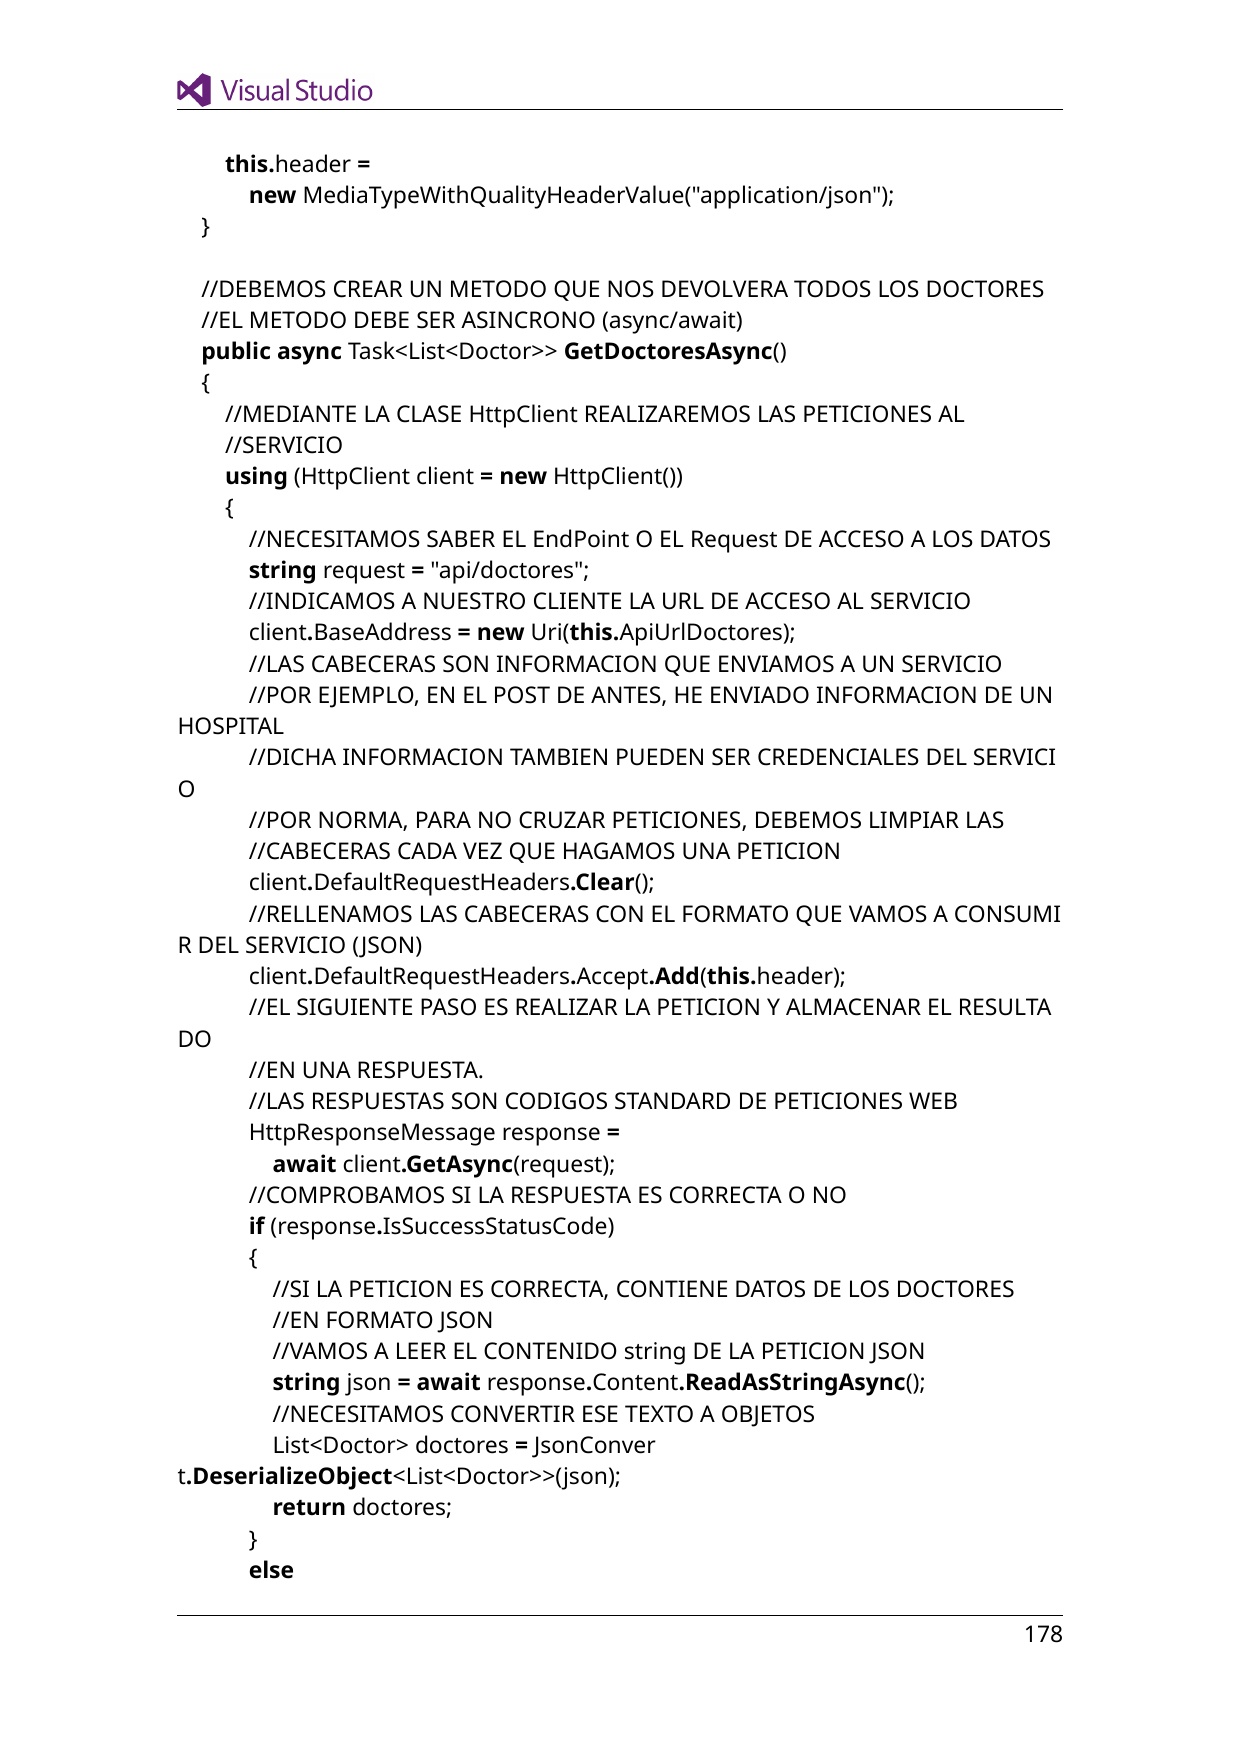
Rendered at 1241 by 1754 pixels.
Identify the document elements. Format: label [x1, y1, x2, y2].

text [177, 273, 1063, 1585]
picture [177, 73, 375, 107]
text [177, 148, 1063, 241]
